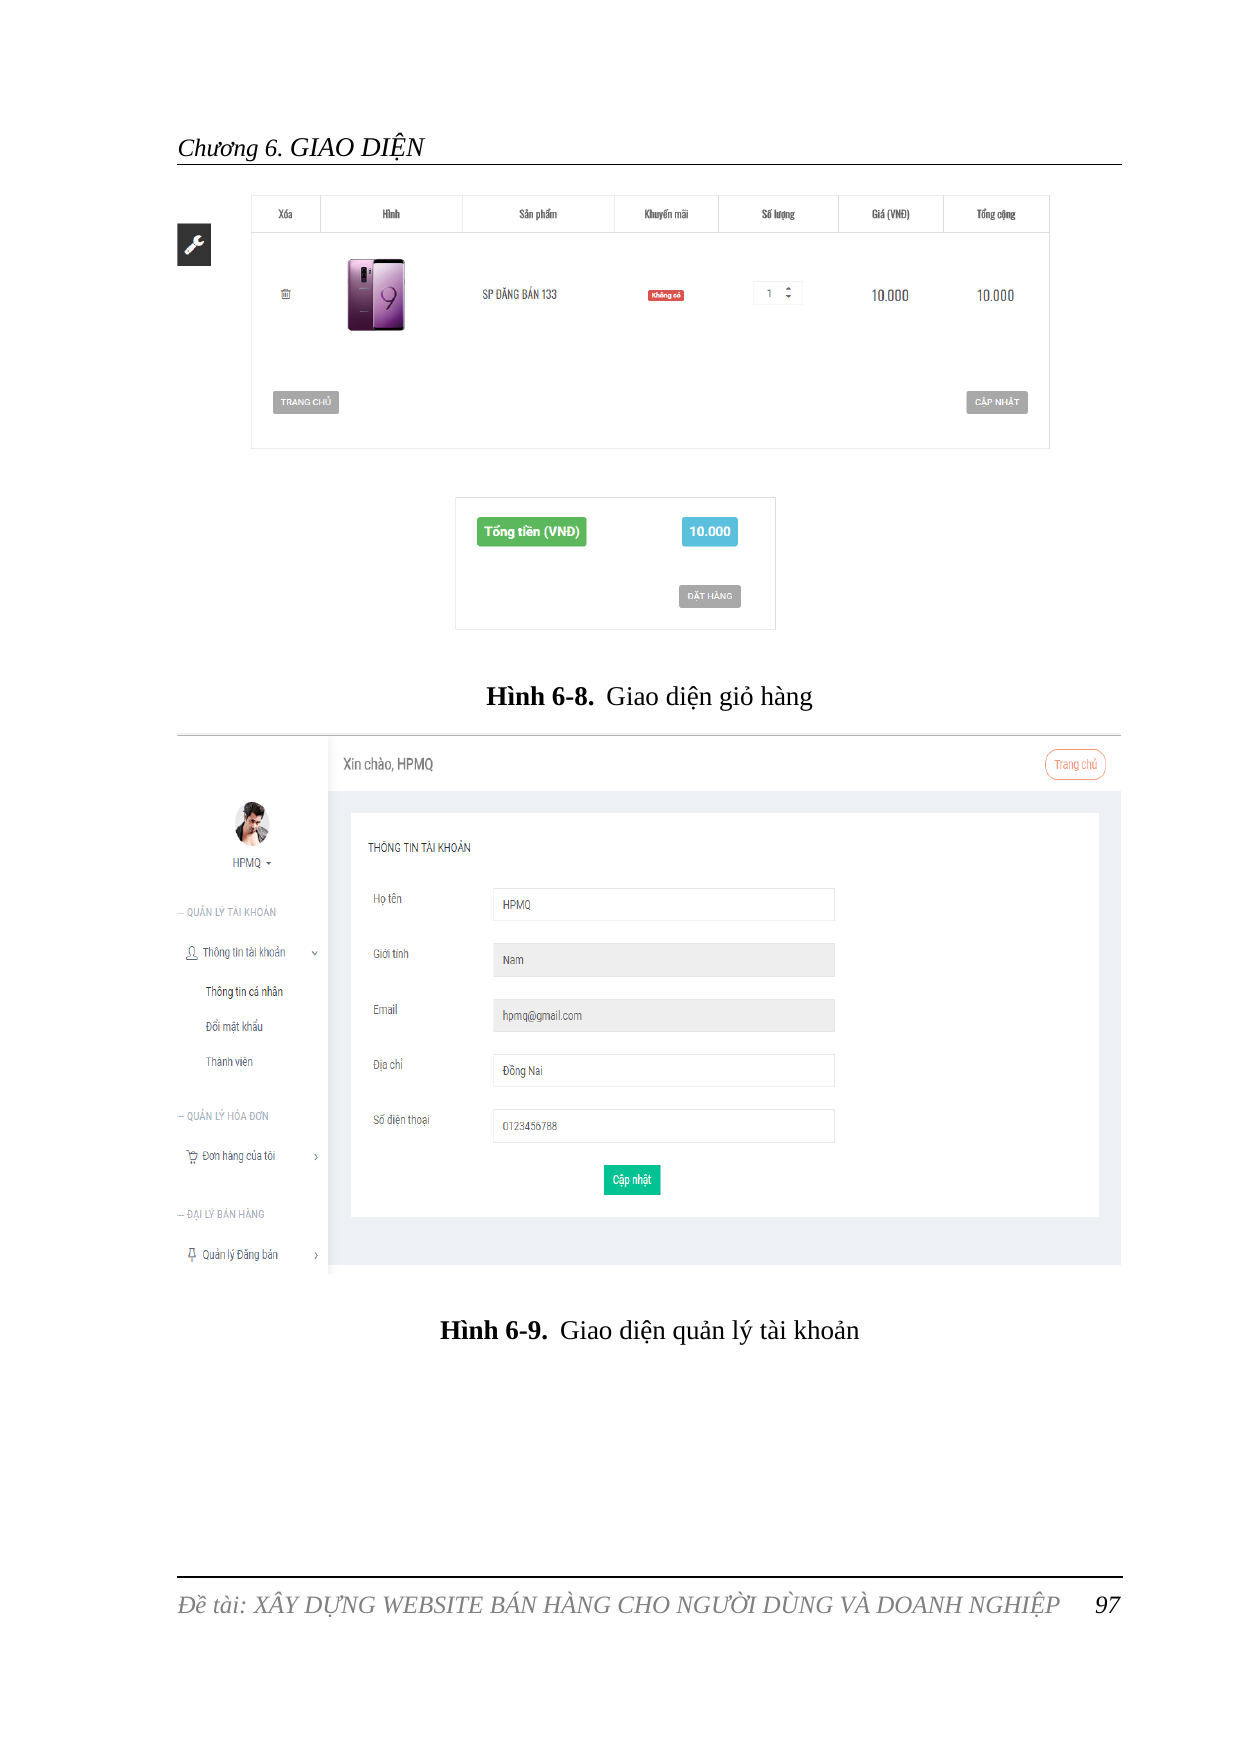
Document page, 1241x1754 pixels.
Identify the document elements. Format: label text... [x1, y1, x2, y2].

picture [177, 189, 1123, 640]
subtitle Giao diện giỏ hàng [177, 680, 1122, 711]
subtitle Giao diện quản lý tài khoản [177, 1314, 1122, 1345]
picture [177, 733, 1121, 1274]
